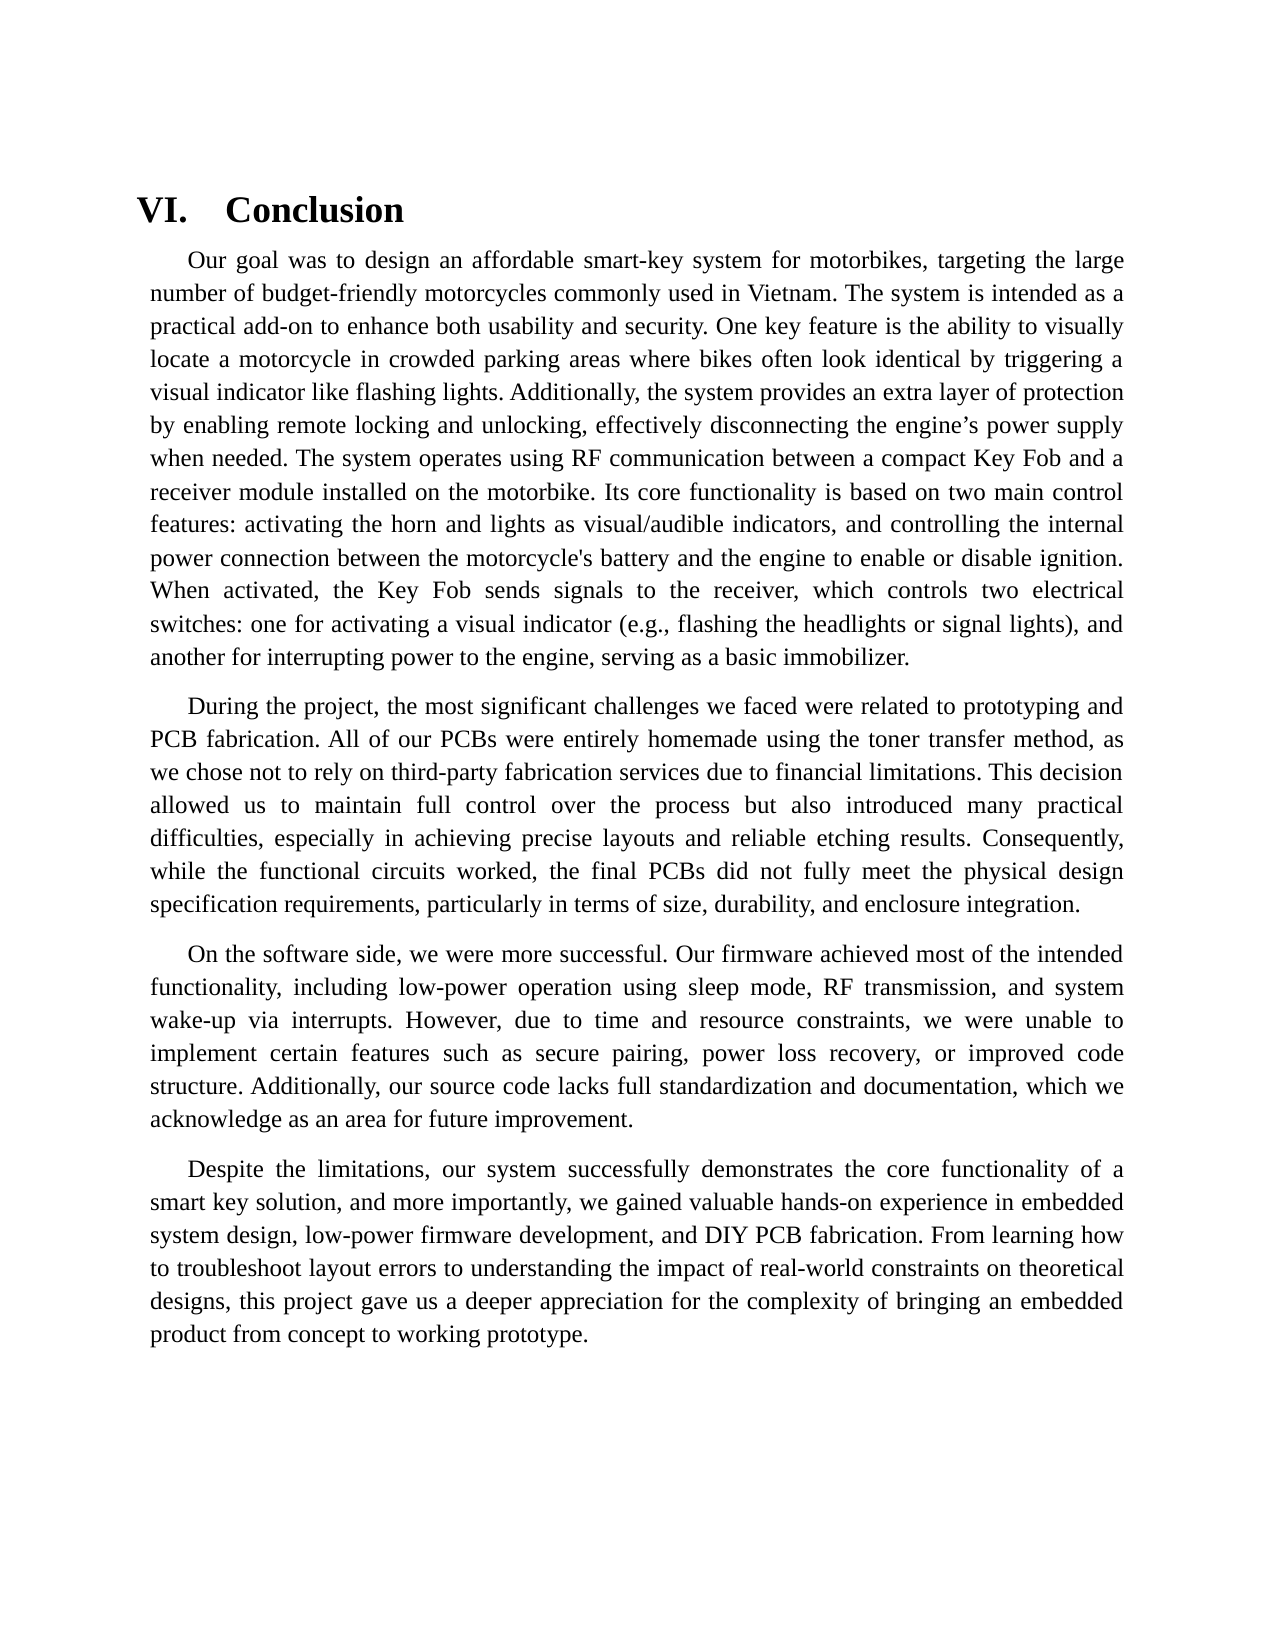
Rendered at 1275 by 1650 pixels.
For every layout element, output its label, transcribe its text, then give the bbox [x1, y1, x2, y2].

text On the software side, we were more successful. Our firmware achieved most of the intended functionality, including low-power operation using sleep mode, RF transmission, and system wake-up via interrupts. However, due to time and resource constraints, we were unable to implement certain features such as secure pairing, power loss recovery, or improved code structure. Additionally, our source code lacks full standardization and documentation, which we acknowledge as an area for future improvement. [150, 939, 1125, 1133]
subtitle Conclusion [187, 187, 1125, 231]
text During the project, the most significant challenges we faced were related to prototyping and PCB fabrication. All of our PCBs were entirely homemade using the toner transfer method, as we chose not to rely on third-party fabrication services due to financial limitations. This decision allowed us to maintain full control over the process but also introduced many practical difficulties, especially in achieving precise layouts and reliable etching results. Consequently, while the functional circuits worked, the final PCBs did not fully meet the physical design specification requirements, particularly in terms of size, durability, and enclosure integration. [150, 691, 1125, 918]
text Despite the limitations, our system successfully demonstrates the core functionality of a smart key solution, and more importantly, we gained valuable hands-on experience in embedded system design, low-power firmware development, and DIY PCB fabrication. From learning how to troubleshoot layout errors to understanding the impact of real-world constraints on theoretical designs, this project gave us a deeper appreciation for the complexity of bringing an embedded product from concept to working prototype. [150, 1154, 1125, 1348]
text Our goal was to design an affordable smart-key system for motorbikes, targeting the large number of budget-friendly motorcycles commonly used in Vietnam. The system is intended as a practical add-on to enhance both usability and security. One key feature is the ability to visually locate a motorcycle in crowded parking areas where bikes often look identical by triggering a visual indicator like flashing lights. Additionally, the system provides an extra layer of protection by enabling remote locking and unlocking, effectively disconnecting the engine’s power supply when needed. The system operates using RF communication between a compact Key Fob and a receiver module installed on the motorbike. Its core functionality is based on two main control features: activating the horn and lights as visual/audible indicators, and controlling the internal power connection between the motorcycle's battery and the engine to enable or disable ignition. When activated, the Key Fob sends signals to the receiver, which controls two electrical switches: one for activating a visual indicator (e.g., flashing the headlights or signal lights), and another for interrupting power to the engine, serving as a basic immobilizer. [150, 245, 1125, 670]
